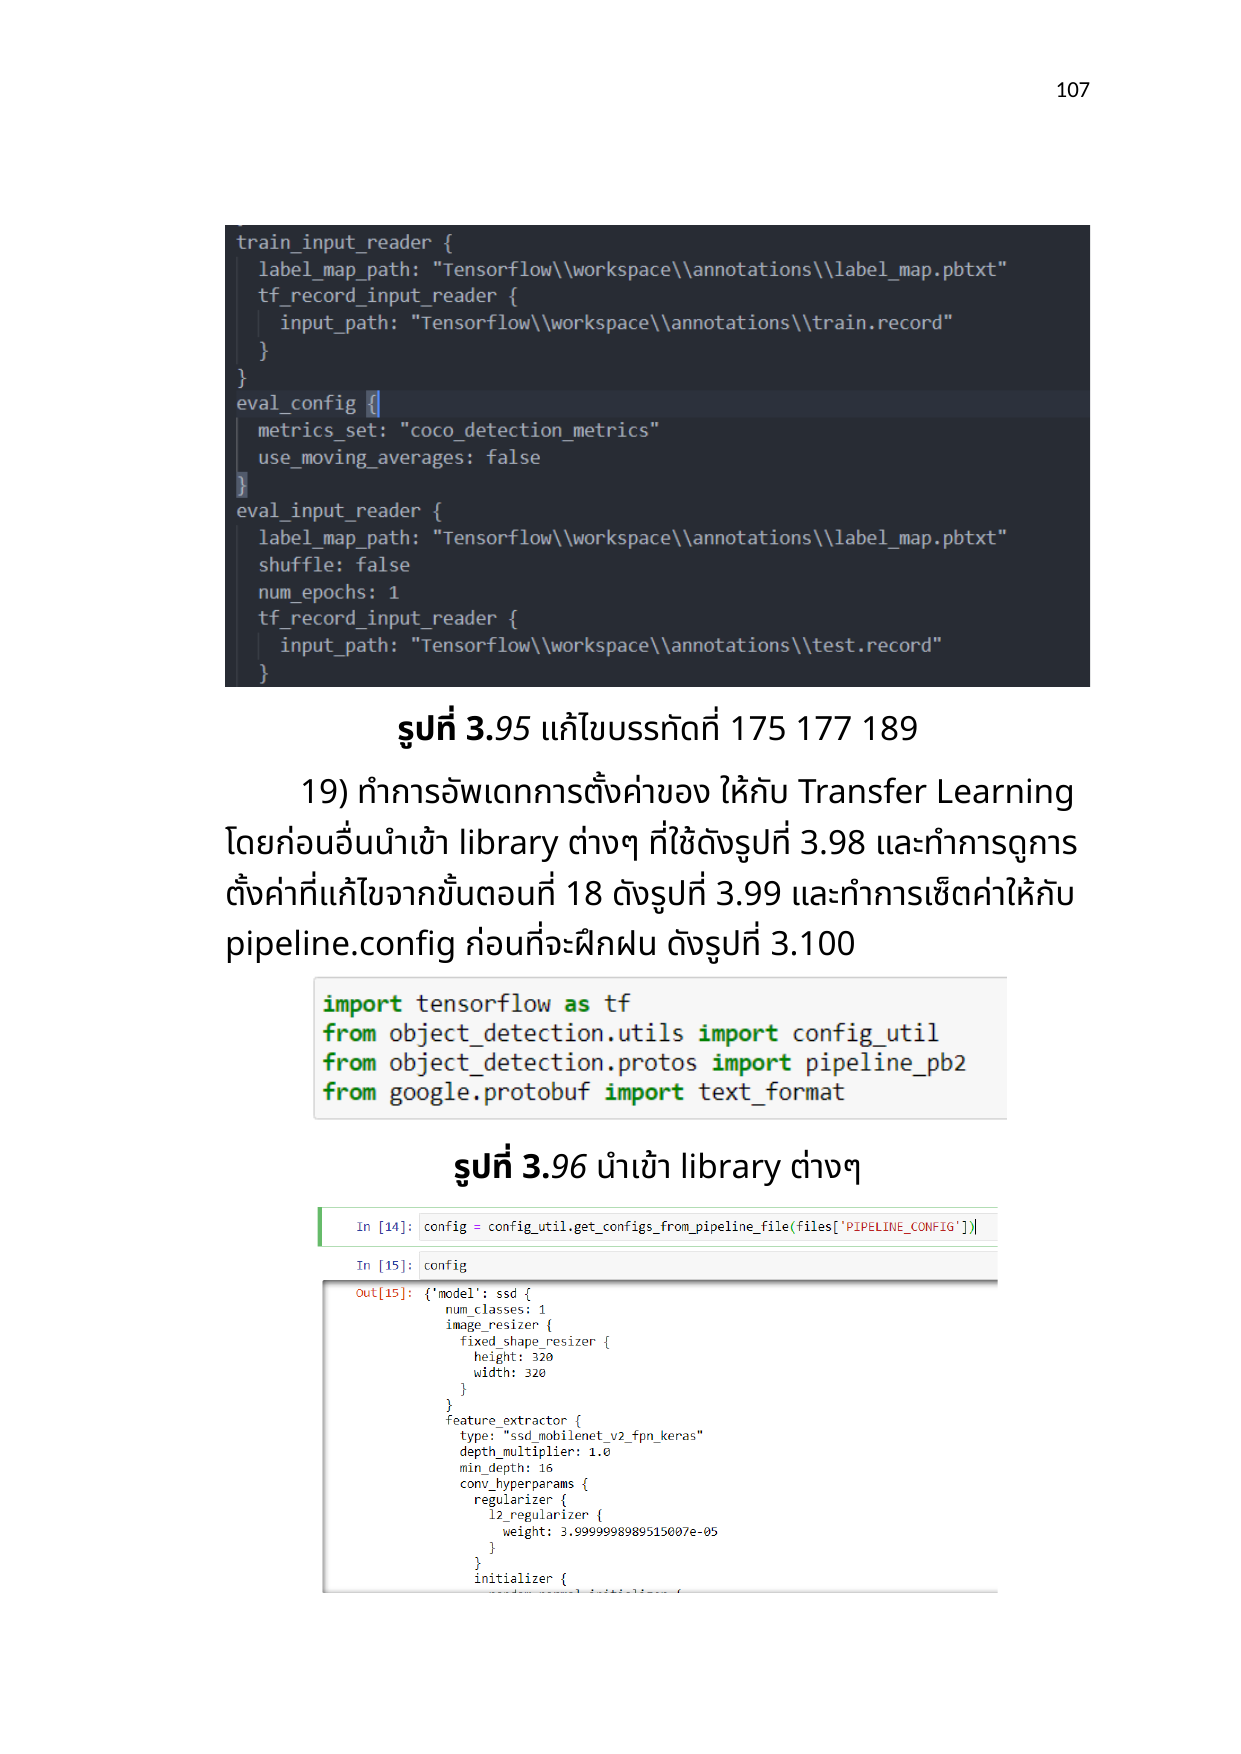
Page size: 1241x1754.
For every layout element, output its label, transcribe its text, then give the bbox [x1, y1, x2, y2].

picture [308, 970, 1007, 1124]
text 19) ทำการอัพเดทการตั้งค่าของ ให้กับ Transfer Learning โดยก่อนอื่นนำเข้า library ต่างๆ ที่ใช้ดังรูปที่ 3.98 และทำการดูการตั้งค่าที่แก้ไขจากขั้นตอนที่ 18 ดังรูปที่ 3.99 และทำการเซ็ตค่าให้กับ pipeline.config ก่อนที่จะฝึกฝน ดังรูปที่ 3.100 [225, 768, 1090, 971]
text รูปที่ 3.96 นำเข้า library ต่างๆ [225, 1143, 1090, 1193]
picture [225, 225, 1091, 687]
text รูปที่ 3.95 แก้ไขบรรทัดที่ 175 177 189 [225, 705, 1090, 756]
picture [317, 1206, 998, 1595]
